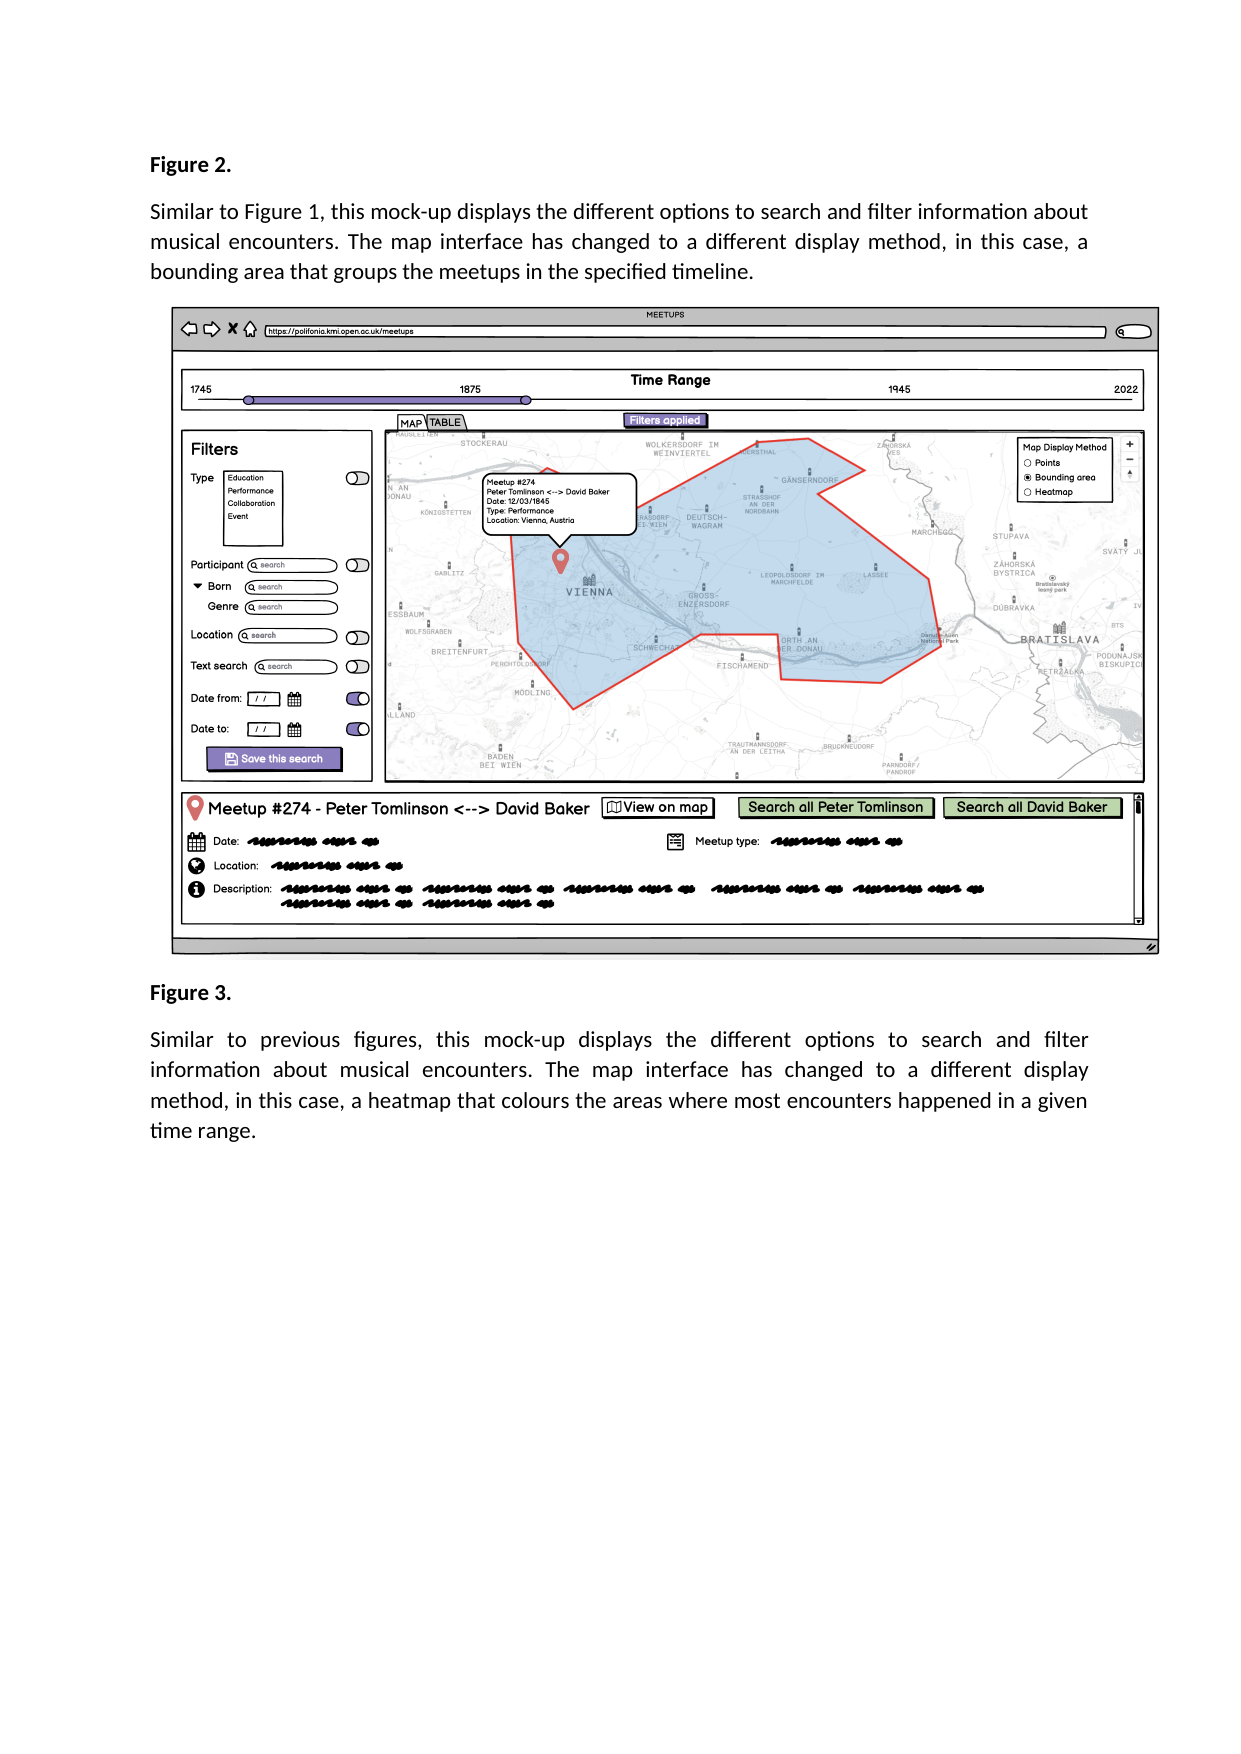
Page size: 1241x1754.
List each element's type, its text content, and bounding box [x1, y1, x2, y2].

text Similar to previous figures, this mock-up displays the different options to search and filter information about musical encounters. The map interface has changed to a different display method, in this case, a heatmap that colours the areas where most encounters happened in a given time range. [150, 1025, 1090, 1144]
text Figure 3. [150, 978, 1090, 1007]
text Similar to Figure 1, this mock-up displays the different options to search and filter information about musical encounters. The map interface has changed to a different display method, in this case, a bounding area that groups the meetups in the specified timeline. [150, 197, 1090, 285]
text Figure 2. [150, 150, 1090, 178]
